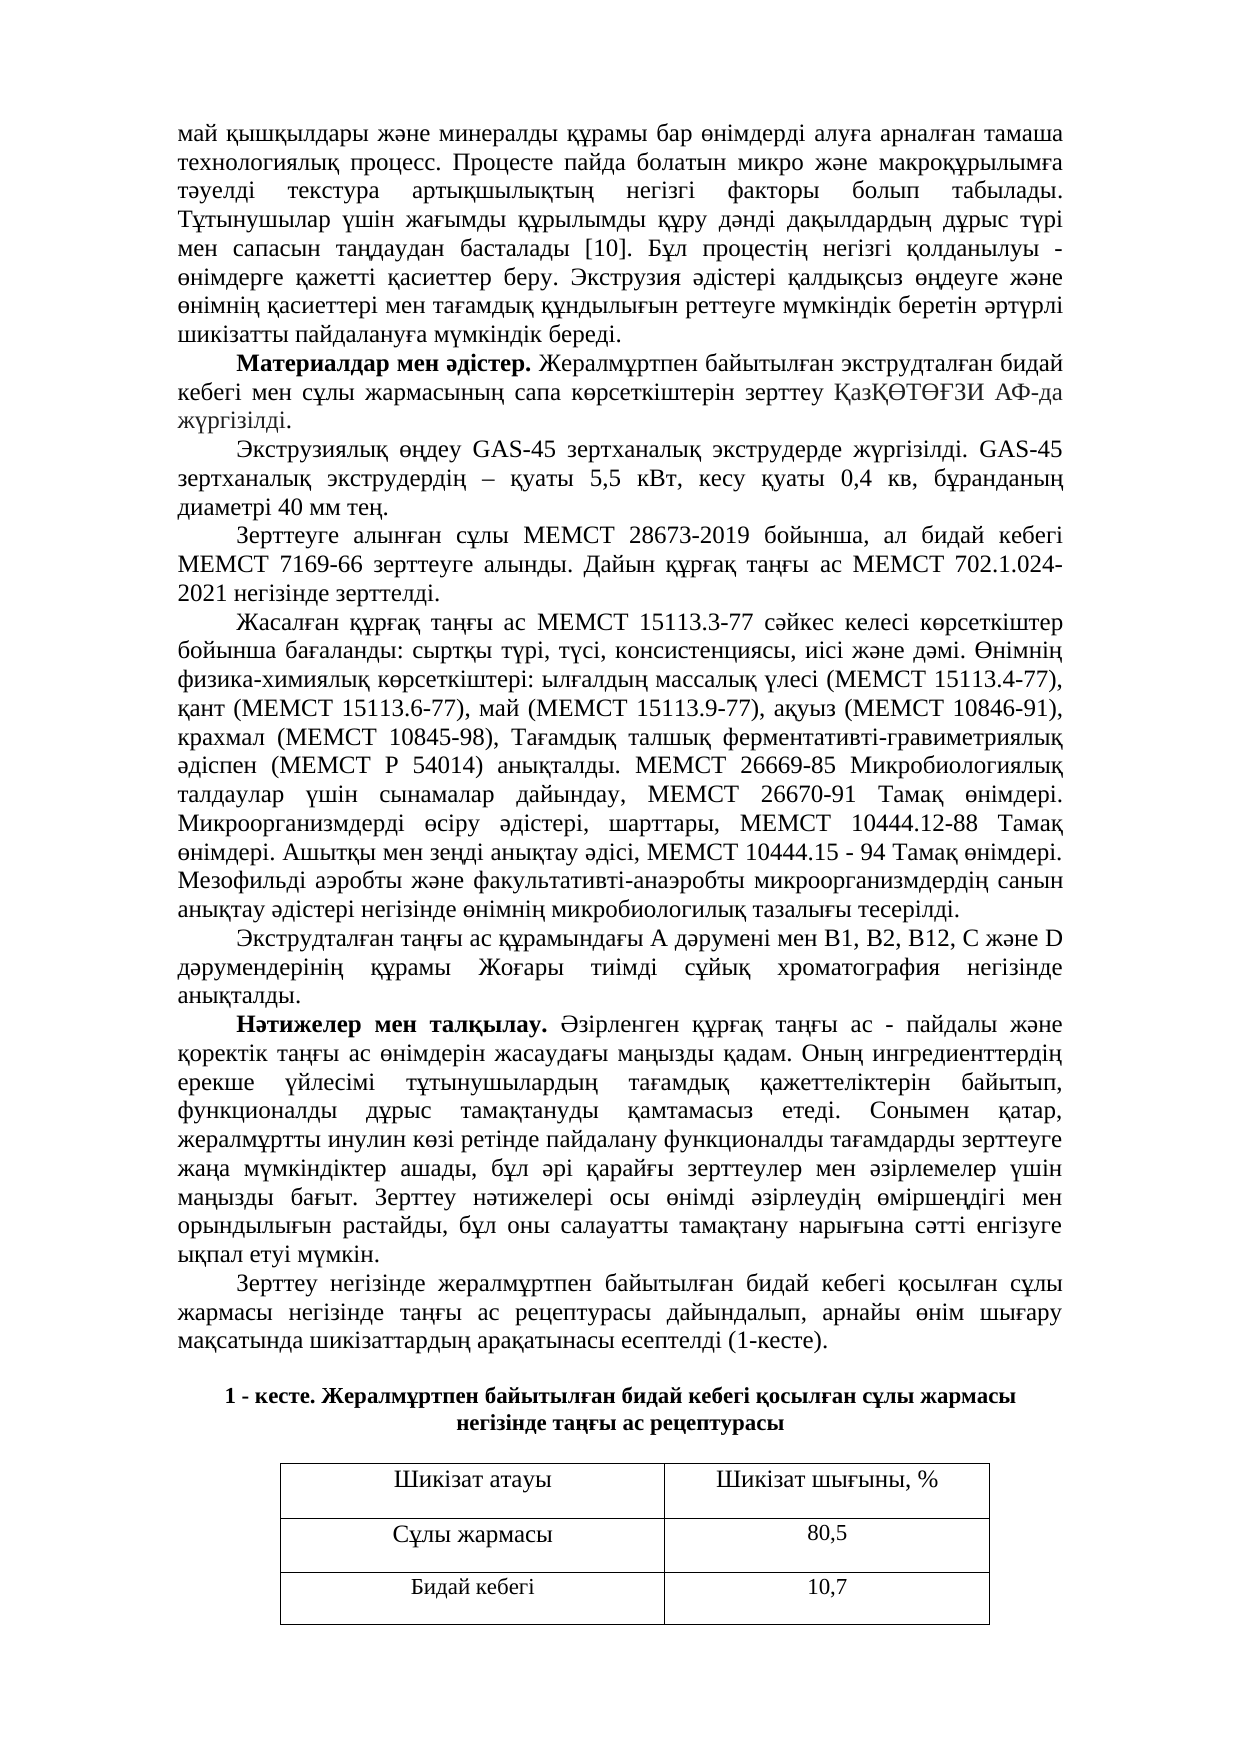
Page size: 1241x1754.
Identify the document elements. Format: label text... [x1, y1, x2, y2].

text негізінде таңғы ас рецептурасы [177, 1409, 1063, 1435]
text Зерттеуге алынған сұлы МЕМСТ 28673-2019 бойынша, ал бидай кебегі МЕМСТ 7169-66 зерттеуге алынды. Дайын құрғақ таңғы ас МЕМСТ 702.1.024- 2021 негізінде зерттелді. [177, 521, 1063, 607]
text Зерттеу негізінде жералмұртпен байытылған бидай кебегі қосылған сұлы жармасы негізінде таңғы ас рецептурасы дайындалып, арнайы өнім шығару мақсатында шикізаттардың арақатынасы есептелді (1-кесте). [177, 1268, 1063, 1354]
table_cell 80,5 [665, 1519, 989, 1572]
text Экструдталған таңғы ас құрамындағы А дәрумені мен В1, В2, В12, С және D дәрумендерінің құрамы Жоғары тиімді сұйық хроматография негізінде анықталды. [177, 923, 1063, 1009]
table_cell Бидай кебегі [281, 1573, 664, 1624]
table_header Шикізат атауы [281, 1464, 664, 1518]
table_cell Сұлы жармасы [281, 1519, 664, 1572]
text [177, 118, 1063, 348]
text Материалдар мен әдістер. Жералмұртпен байытылған экструдталған бидай кебегі мен сұлы жармасының сапа көрсеткіштерін зерттеу ҚазҚӨТӨҒЗИ АФ-да жүргізілді. [177, 348, 1063, 434]
text Нәтижелер мен талқылау. Әзірленген құрғақ таңғы ас - пайдалы және қоректік таңғы ас өнімдерін жасаудағы маңызды қадам. Оның ингредиенттердің ерекше үйлесімі тұтынушылардың тағамдық қажеттеліктерін байытып, функционалды дұрыс тамақтануды қамтамасыз етеді. Сонымен қатар, жералмұртты инулин көзі ретінде пайдалану функционалды тағамдарды зерттеуге жаңа мүмкіндіктер ашады, бұл әрі қарайғы зерттеулер мен әзірлемелер үшін маңызды бағыт. Зерттеу нәтижелері осы өнімді әзірлеудің өміршеңдігі мен орындылығын растайды, бұл оны салауатты тамақтану нарығына сәтті енгізуге ықпал етуі мүмкін. [177, 1009, 1063, 1268]
table_cell 10,7 [665, 1573, 989, 1624]
text Экструзиялық өңдеу GAS-45 зертханалық экструдерде жүргізілді. GAS-45 зертханалық экструдердің – қуаты 5,5 кВт, кесу қуаты 0,4 кв, бұранданың диаметрі 40 мм тең. [177, 434, 1063, 521]
table_header Шикізат шығыны, % [665, 1464, 989, 1518]
text 1 - кесте. Жералмұртпен байытылған бидай кебегі қосылған сұлы жармасы [177, 1382, 1063, 1409]
text Жасалған құрғақ таңғы ас МЕМСТ 15113.3-77 сәйкес келесі көрсеткіштер бойынша бағаланды: сыртқы түрі, түсі, консистенциясы, иісі және дәмі. Өнімнің физика-химиялық көрсеткіштері: ылғалдың массалық үлесі (МЕМСТ 15113.4-77), қант (МЕМСТ 15113.6-77), май (МЕМСТ 15113.9-77), ақуыз (МЕМСТ 10846-91), крахмал (МЕМСТ 10845-98), Тағамдық талшық ферментативті-гравиметриялық әдіспен (МЕМСТ Р 54014) анықталды. МЕМСТ 26669-85 Микробиологиялық талдаулар үшін сынамалар дайындау, МЕМСТ 26670-91 Тамақ өнімдері. Микроорганизмдерді өсіру әдістері, шарттары, МЕМСТ 10444.12-88 Тамақ өнімдері. Ашытқы мен зеңді анықтау әдісі, МЕМСТ 10444.15 - 94 Тамақ өнімдері. Мезофильді аэробты және факультативті-анаэробты микроорганизмдердің санын анықтау әдістері негізінде өнімнің микробиологилық тазалығы тесерілді. [177, 607, 1063, 923]
